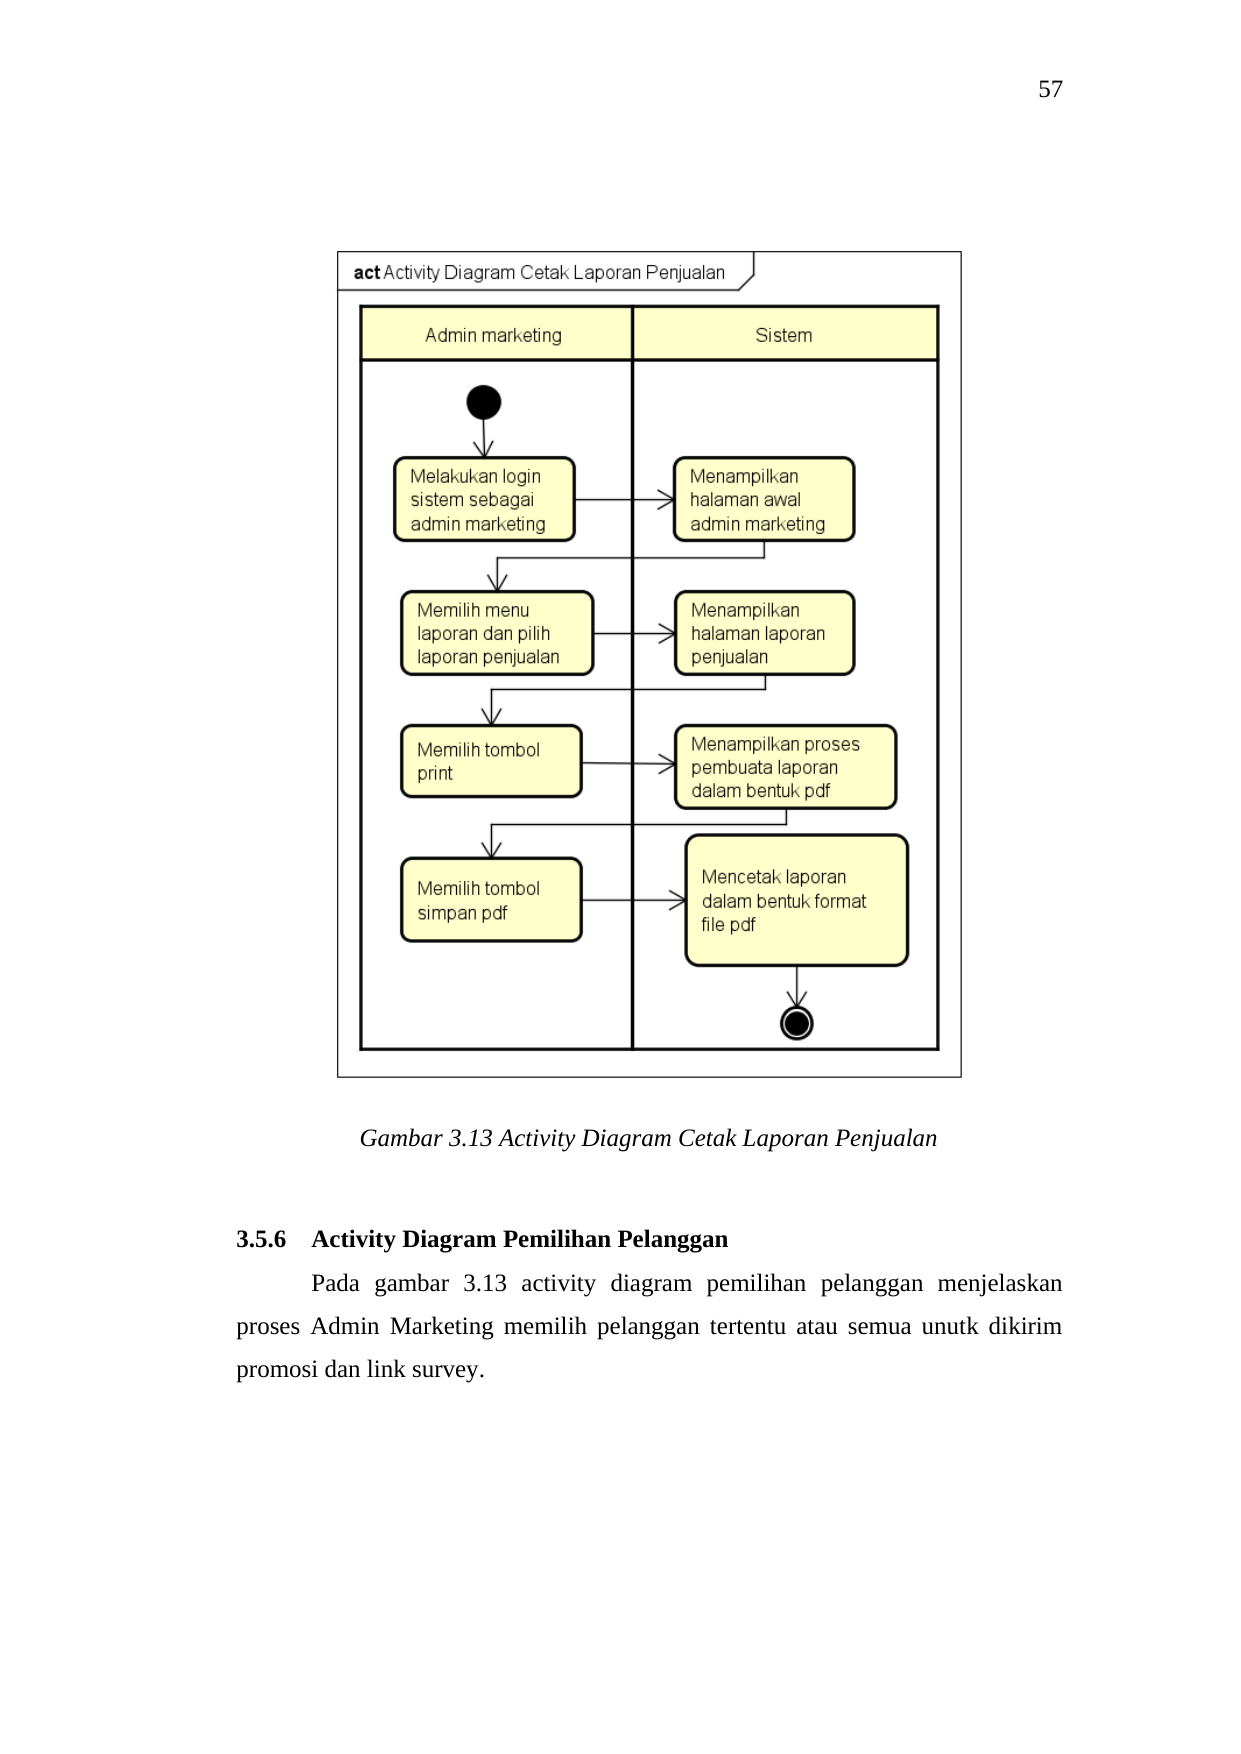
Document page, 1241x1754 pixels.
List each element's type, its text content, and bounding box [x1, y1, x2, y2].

picture [322, 236, 977, 1093]
subtitle Activity Diagram Pemilihan Pelanggan [236, 1224, 1063, 1253]
text Pada gambar 3.13 activity diagram pemilihan pelanggan menjelaskan proses Admin Marketing memilih pelanggan tertentu atau semua unutk dikirim promosi dan link survey. [236, 1268, 1063, 1383]
